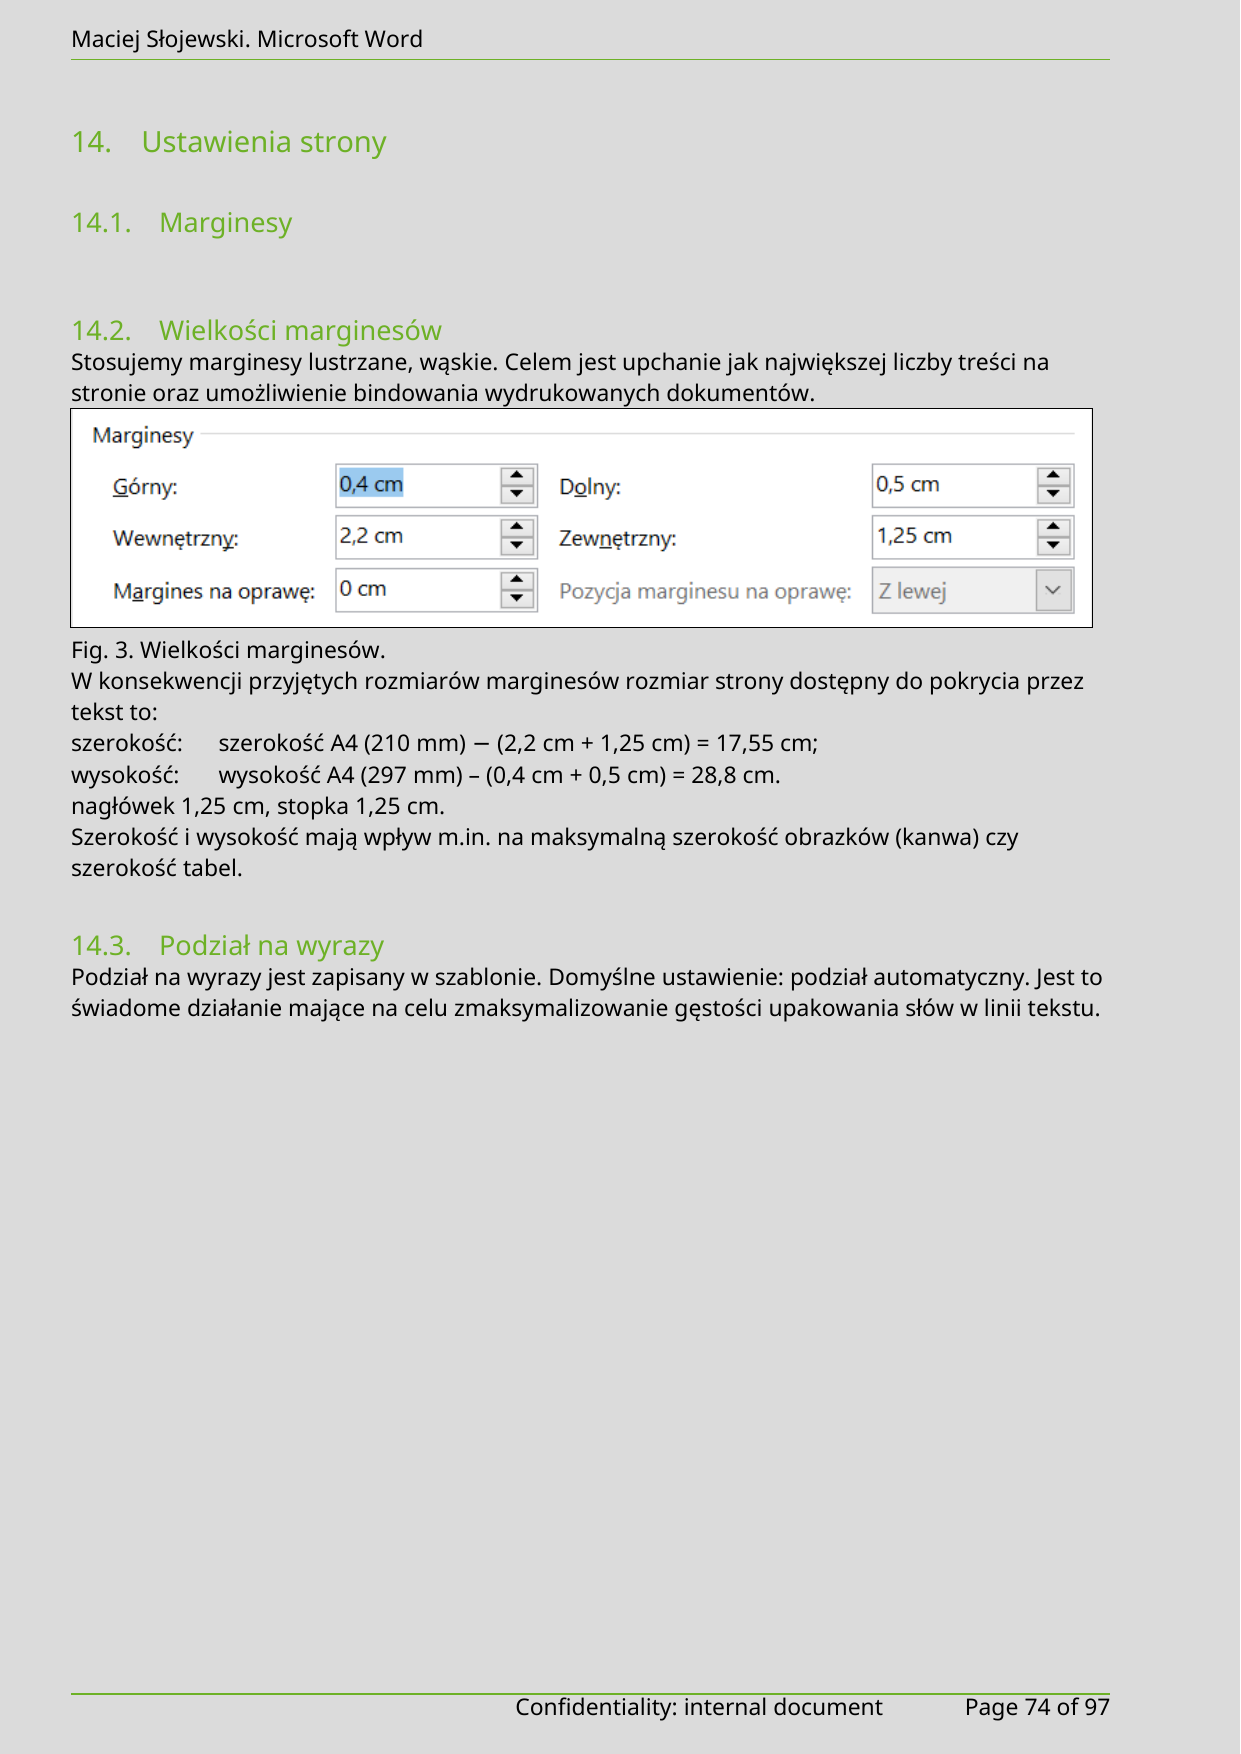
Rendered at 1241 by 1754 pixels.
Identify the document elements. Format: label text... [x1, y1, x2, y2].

text Podział na wyrazy jest zapisany w szablonie. Domyślne ustawienie: podział automatyczny. Jest to świadome działanie mające na celu zmaksymalizowanie gęstości upakowania słów w linii tekstu. [71, 961, 1110, 1023]
subtitle Podział na wyrazy [71, 934, 1110, 961]
text nagłówek 1,25 cm, stopka 1,25 cm. [71, 790, 1110, 821]
picture [71, 409, 1092, 627]
subtitle Ustawienia strony [71, 121, 1110, 161]
text Szerokość i wysokość mają wpływ m.in. na maksymalną szerokość obrazków (kanwa) czy szerokość tabel. [71, 821, 1110, 884]
text szerokość: szerokość A4 (210 mm) − (2,2 cm + 1,25 cm) = 17,55 cm; [71, 727, 1110, 759]
subtitle Marginesy [71, 211, 1110, 238]
text W konsekwencji przyjętych rozmiarów marginesów rozmiar strony dostępny do pokrycia przez tekst to: [71, 665, 1110, 727]
text wysokość: wysokość A4 (297 mm) – (0,4 cm + 0,5 cm) = 28,8 cm. [71, 759, 1110, 790]
subtitle Wielkości marginesów [71, 319, 1110, 346]
text Stosujemy marginesy lustrzane, wąskie. Celem jest upchanie jak największej liczby treści na stronie oraz umożliwienie bindowania wydrukowanych dokumentów. [71, 346, 1110, 408]
text Fig. 3. Wielkości marginesów. [71, 634, 1110, 665]
